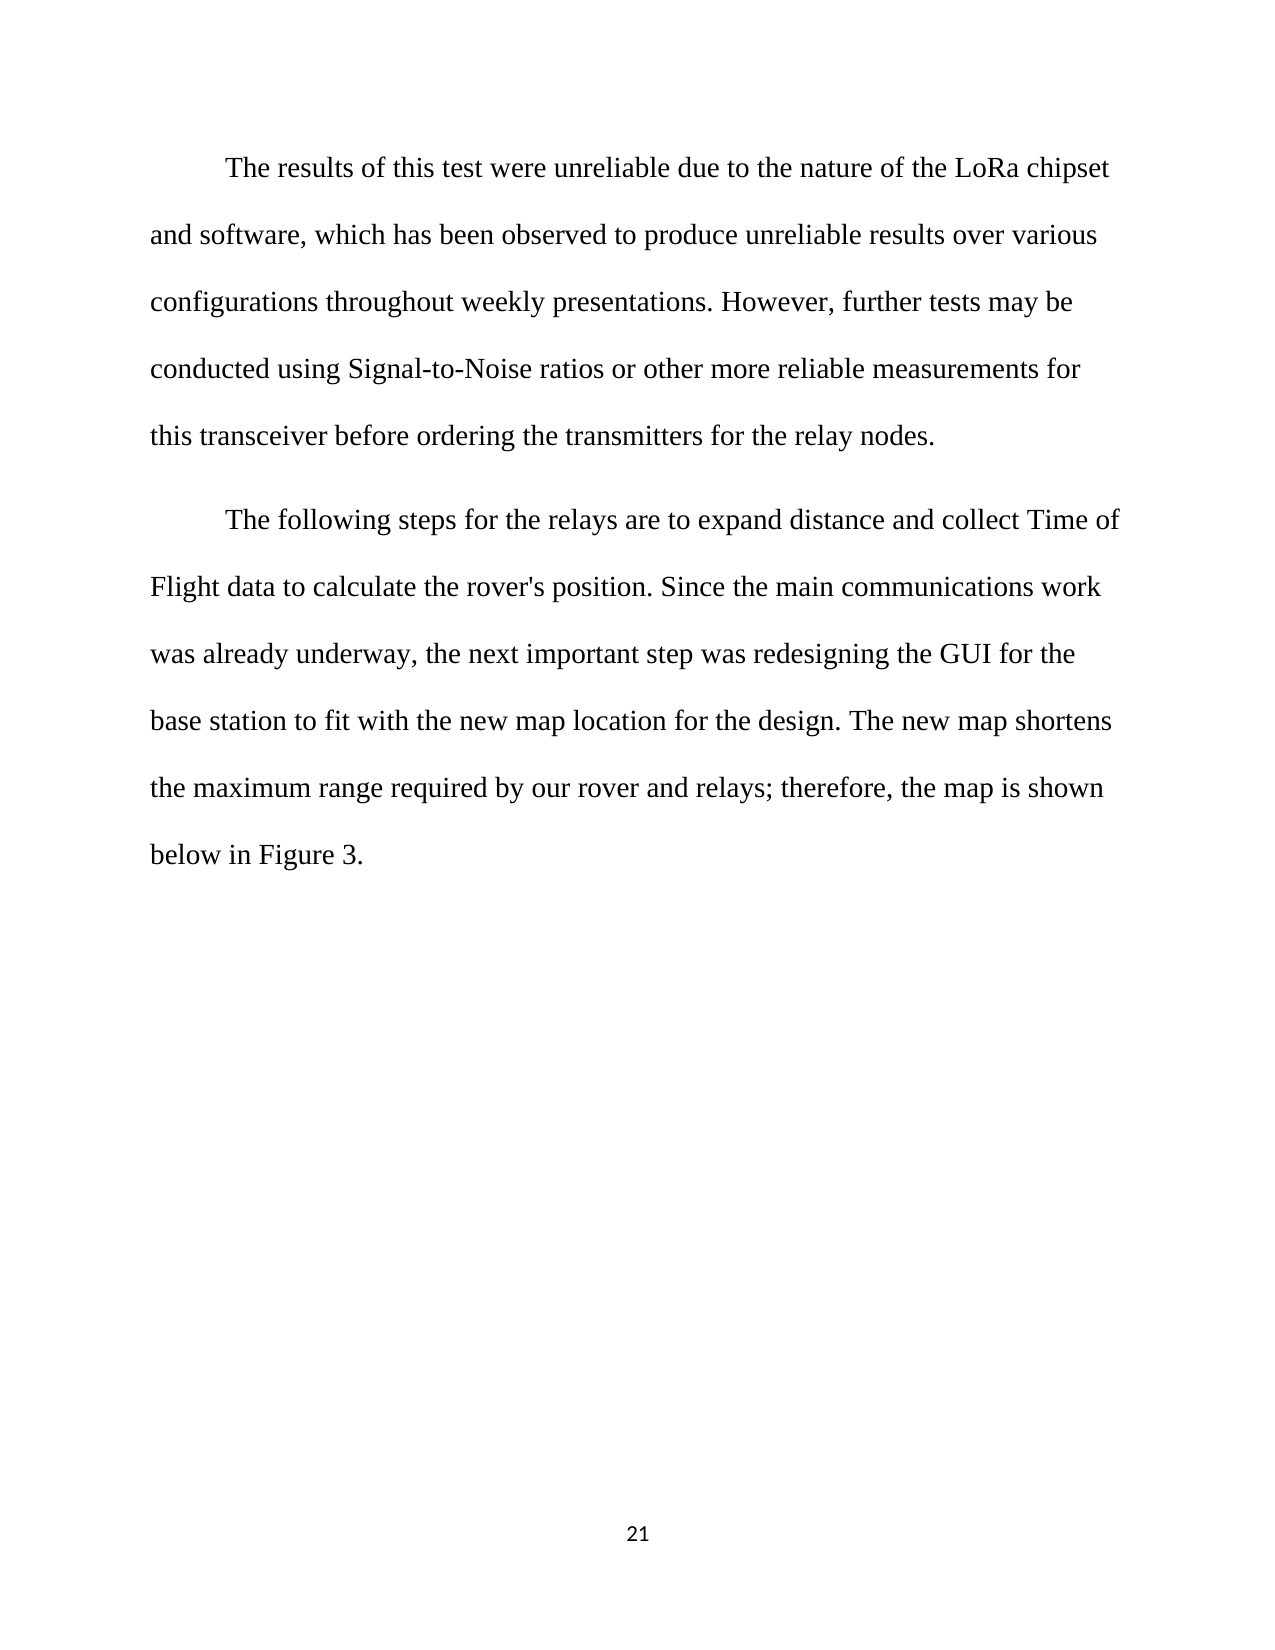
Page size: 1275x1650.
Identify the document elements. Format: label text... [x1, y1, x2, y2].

text The results of this test were unreliable due to the nature of the LoRa chipset and software, which has been observed to produce unreliable results over various configurations throughout weekly presentations. However, further tests may be conducted using Signal-to-Noise ratios or other more reliable measurements for this transceiver before ordering the transmitters for the relay nodes. [150, 150, 1125, 452]
text The following steps for the relays are to expand distance and collect Time of Flight data to calculate the rover's position. Since the main communications work was already underway, the next important step was redesigning the GUI for the base station to fit with the new map location for the design. The new map shortens the maximum range required by our rover and relays; therefore, the map is shown below in Figure 3. [150, 502, 1125, 871]
